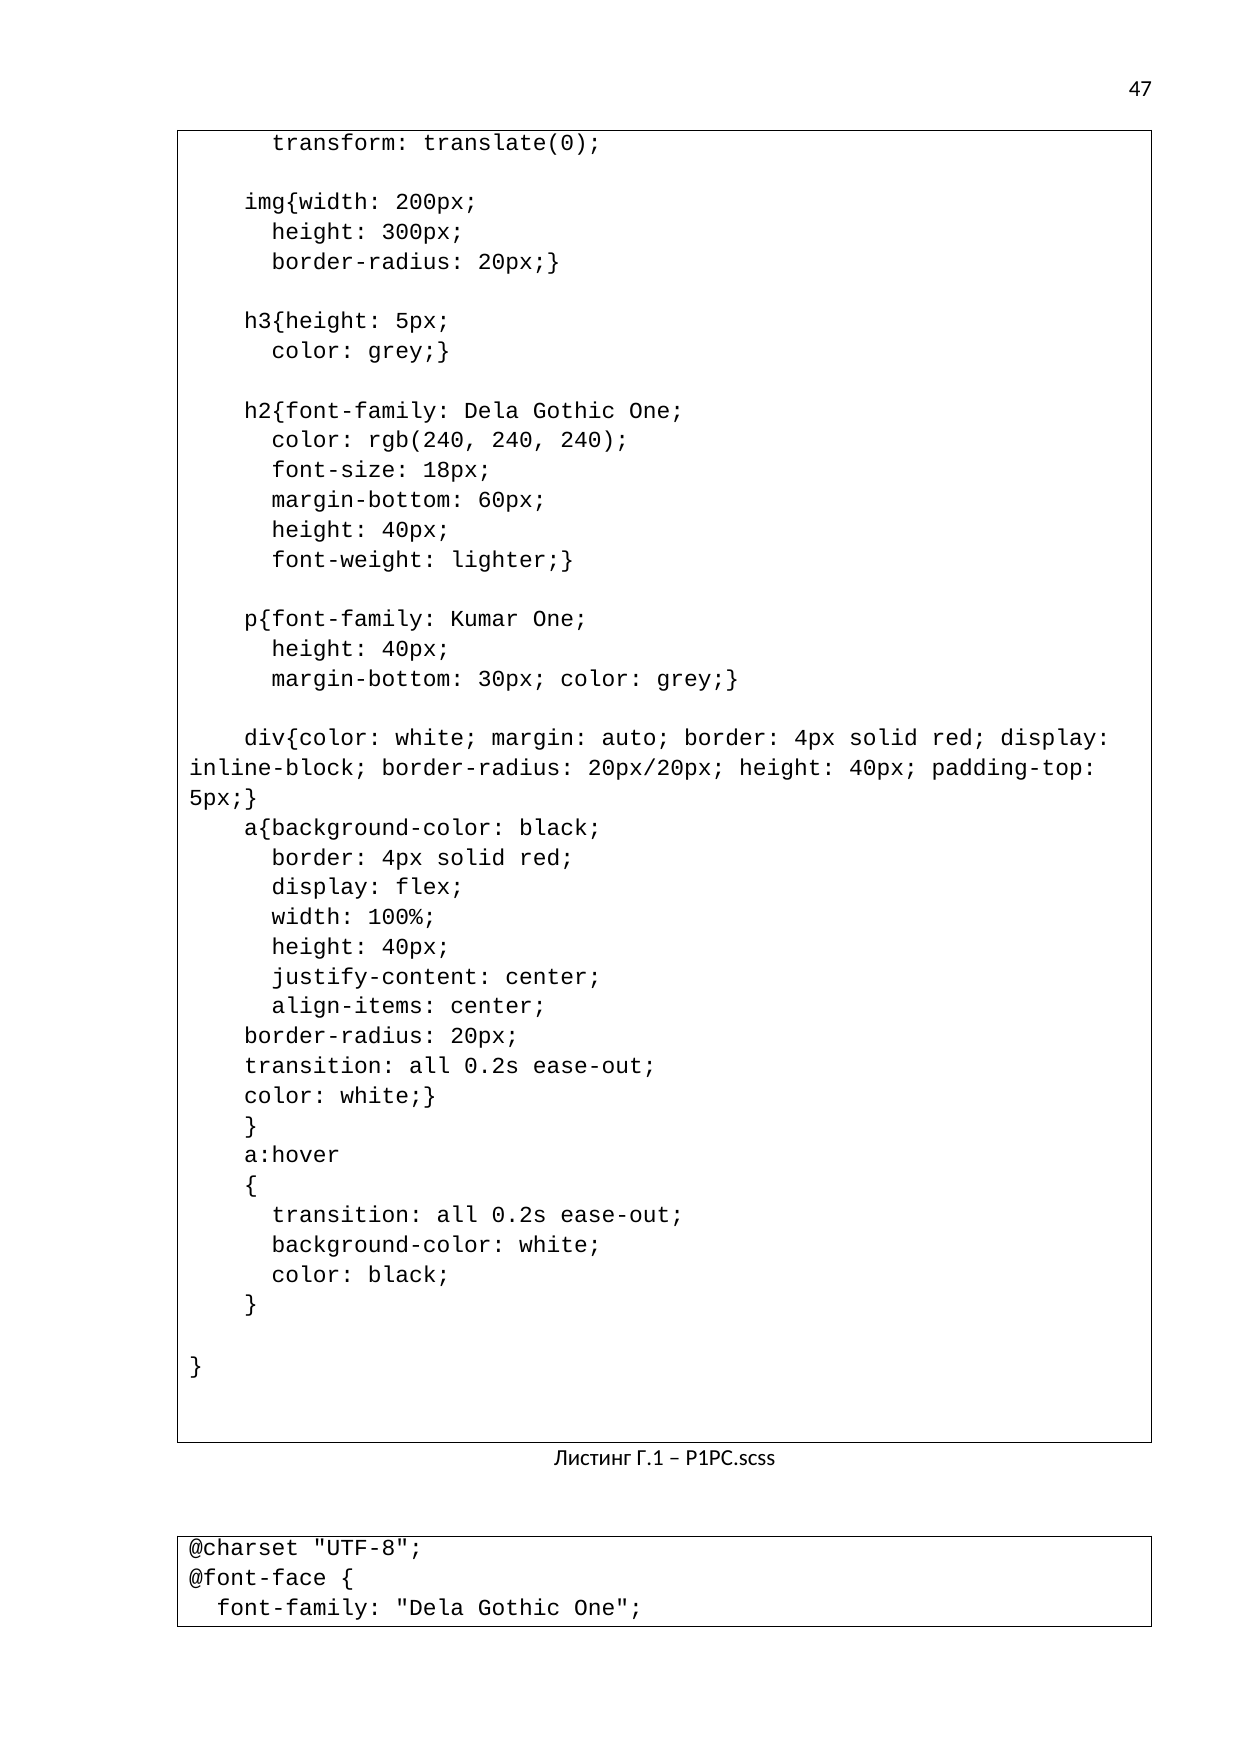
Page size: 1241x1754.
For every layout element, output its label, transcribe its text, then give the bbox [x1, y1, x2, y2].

text Листинг Г.1 – P1PC.scss [177, 1443, 1152, 1471]
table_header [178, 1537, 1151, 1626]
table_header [178, 131, 1151, 1442]
